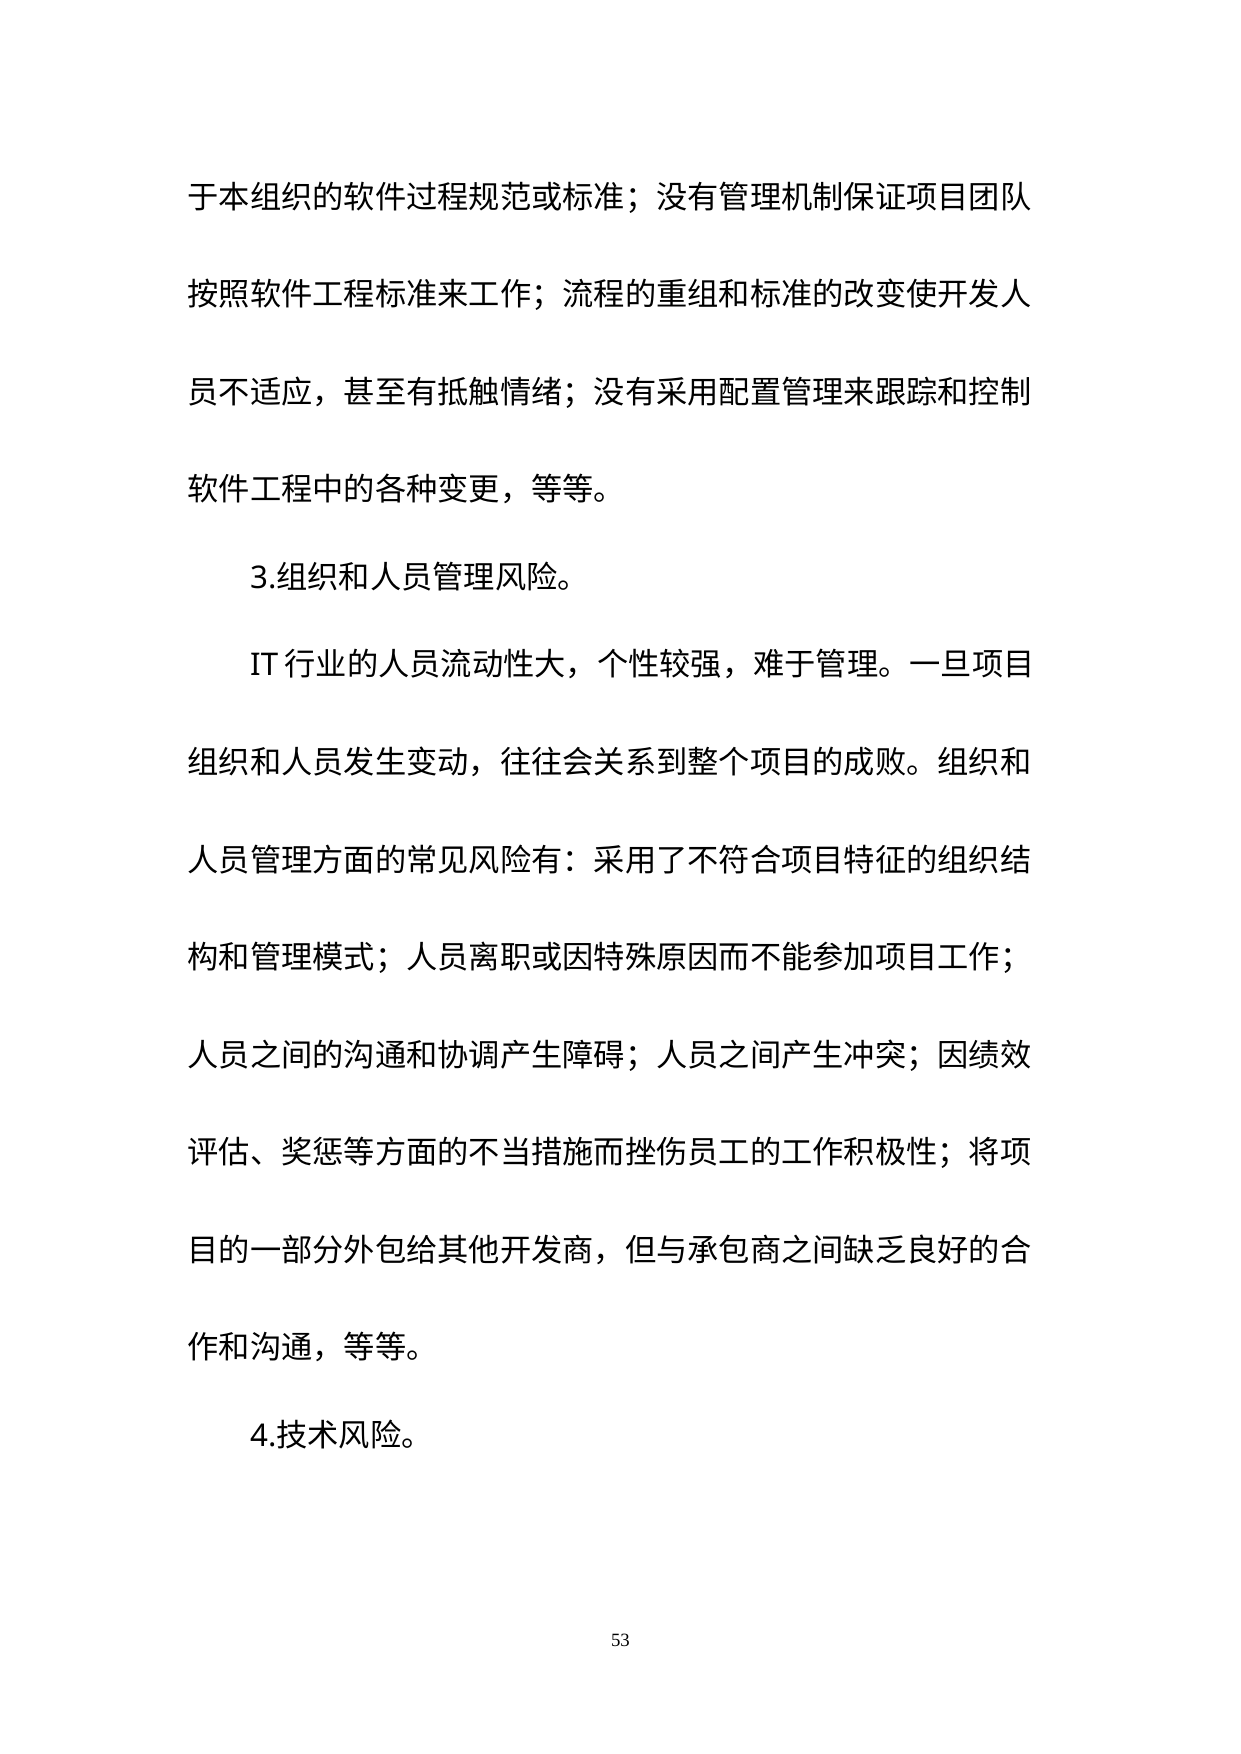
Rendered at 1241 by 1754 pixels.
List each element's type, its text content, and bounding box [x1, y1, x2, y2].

text IT行业的人员流动性大，个性较强，难于管理。一旦项目组织和人员发生变动，往往会关系到整个项目的成败。组织和人员管理方面的常见风险有：采用了不符合项目特征的组织结构和管理模式；人员离职或因特殊原因而不能参加项目工作；人员之间的沟通和协调产生障碍；人员之间产生冲突；因绩效评估、奖惩等方面的不当措施而挫伤员工的工作积极性；将项目的一部分外包给其他开发商，但与承包商之间缺乏良好的合作和沟通，等等。 [187, 630, 1053, 1377]
text 3.组织和人员管理风险。 [187, 542, 1053, 607]
text 4.技术风险。 [187, 1400, 1053, 1465]
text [187, 162, 1053, 519]
